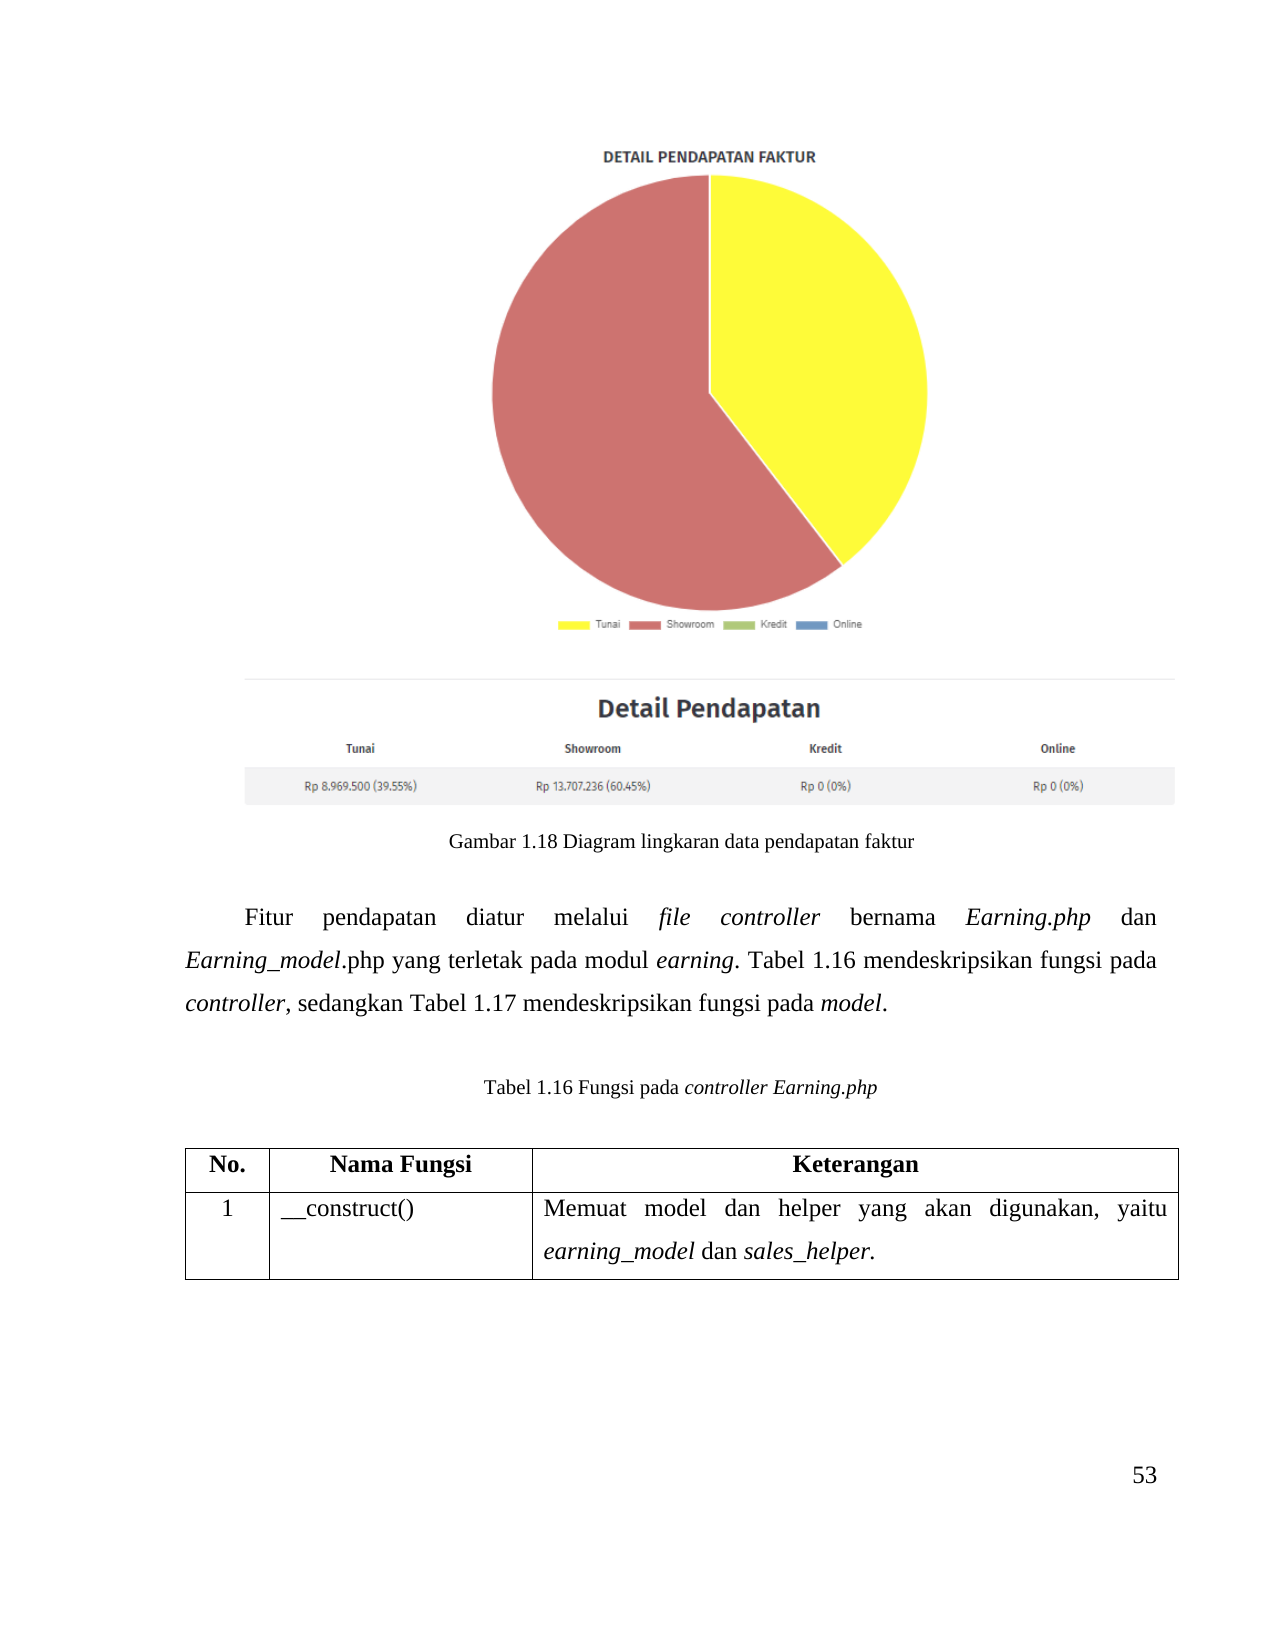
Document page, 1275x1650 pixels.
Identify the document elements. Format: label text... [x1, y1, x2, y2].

table_header Keterangan [533, 1149, 1178, 1192]
picture [206, 147, 1217, 815]
table_header No. [186, 1149, 269, 1192]
table_cell Memuat model dan helper yang akan digunakan, yaitu earning_model dan sales_helper. [533, 1193, 1178, 1279]
table_cell __construct() [270, 1193, 532, 1279]
text Fitur pendapatan diatur melalui file controller bernama Earning.php dan Earning_model.php yang terletak pada modul earning. Tabel 1.16 mendeskripsikan fungsi pada controller, sedangkan Tabel 1.17 mendeskripsikan fungsi pada model. [185, 902, 1157, 1017]
table_header Nama Fungsi [270, 1149, 532, 1192]
table_cell 1 [186, 1193, 269, 1279]
